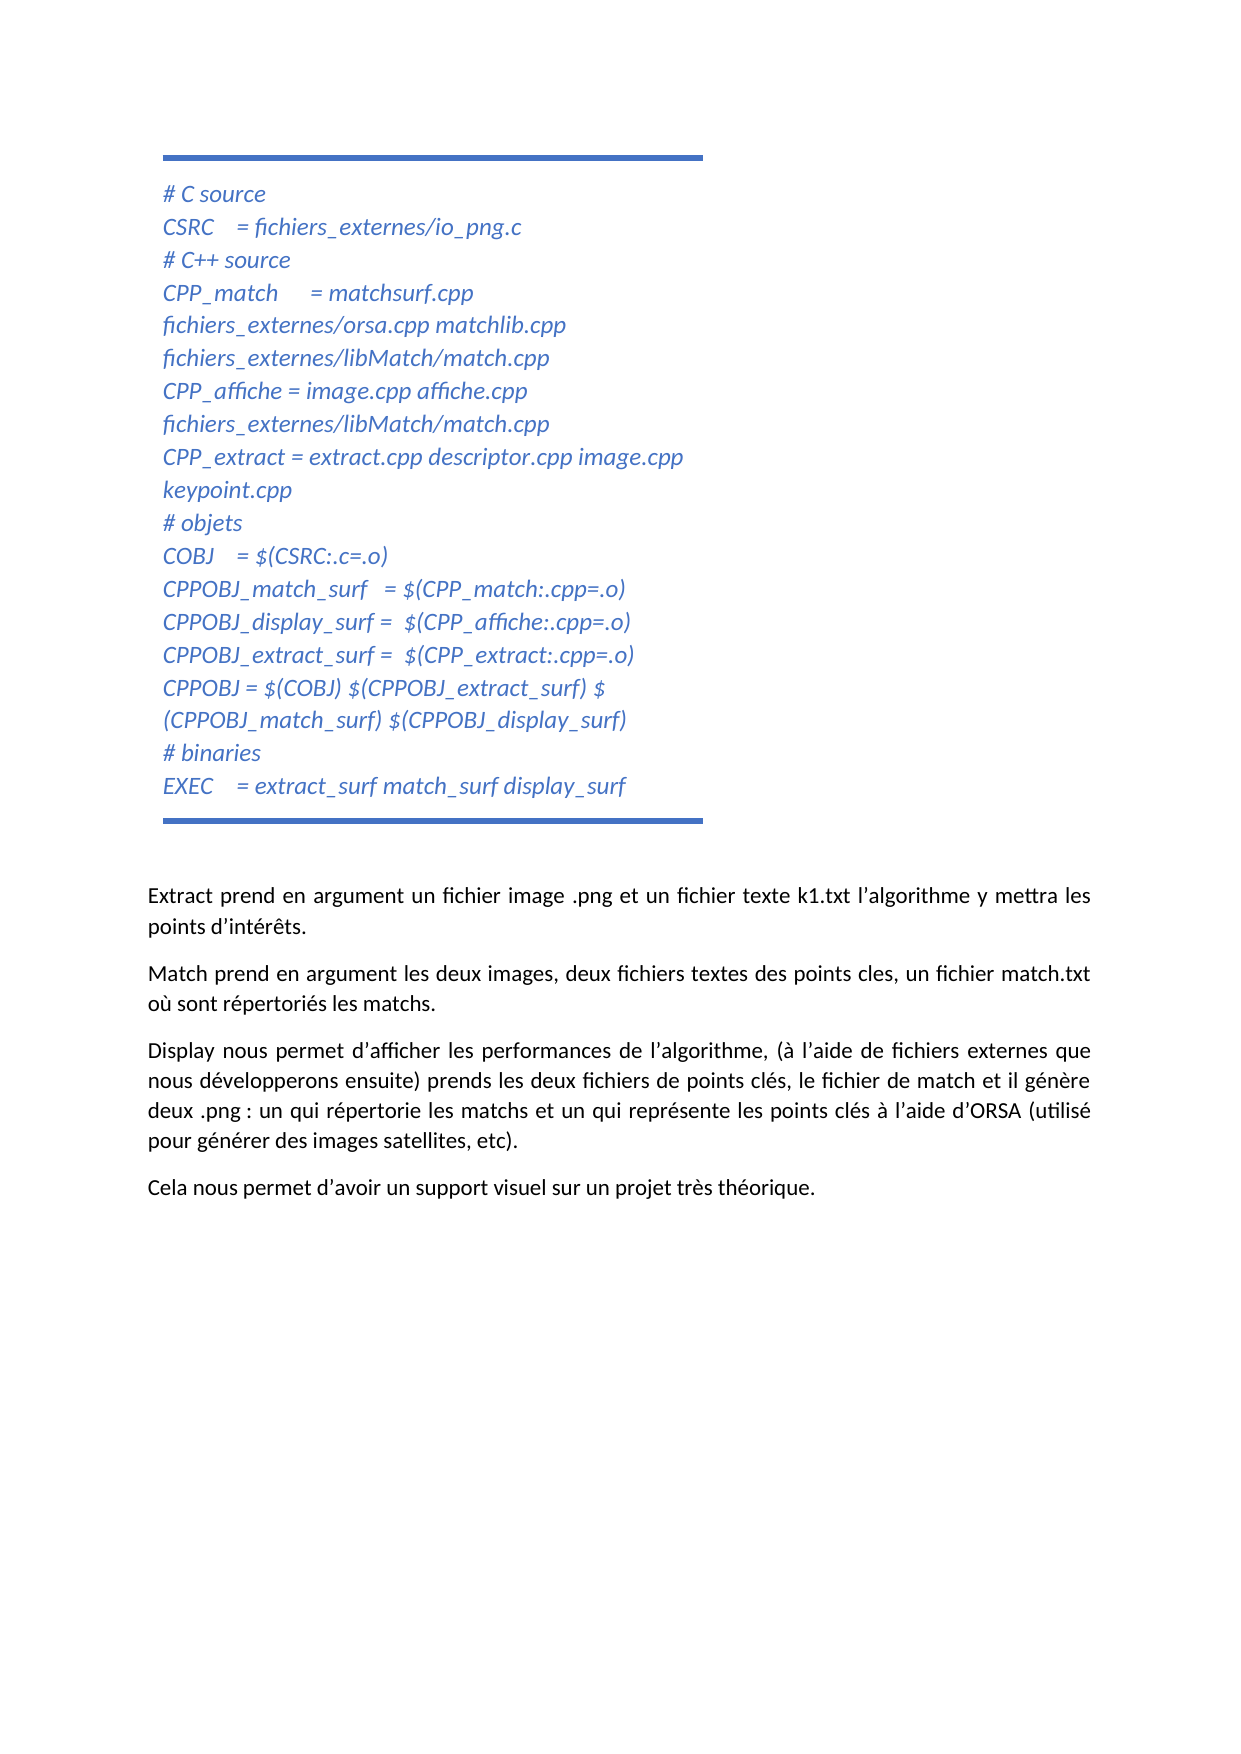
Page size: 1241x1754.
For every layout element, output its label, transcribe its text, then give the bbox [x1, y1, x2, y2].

text Extract prend en argument un fichier image .png et un fichier texte k1.txt l’algorithme y mettra les points d’intérêts. [148, 882, 1093, 940]
text Display nous permet d’afficher les performances de l’algorithme, (à l’aide de fichiers externes que nous développerons ensuite) prends les deux fichiers de points clés, le fichier de match et il génère deux .png : un qui répertorie les matchs et un qui représente les points clés à l’aide d’ORSA (utilisé pour générer des images satellites, etc). [148, 1036, 1093, 1154]
text Match prend en argument les deux images, deux fichiers textes des points cles, un fichier match.txt où sont répertoriés les matchs. [148, 959, 1093, 1017]
text Cela nous permet d’avoir un support visuel sur un projet très théorique. [148, 1173, 1093, 1201]
